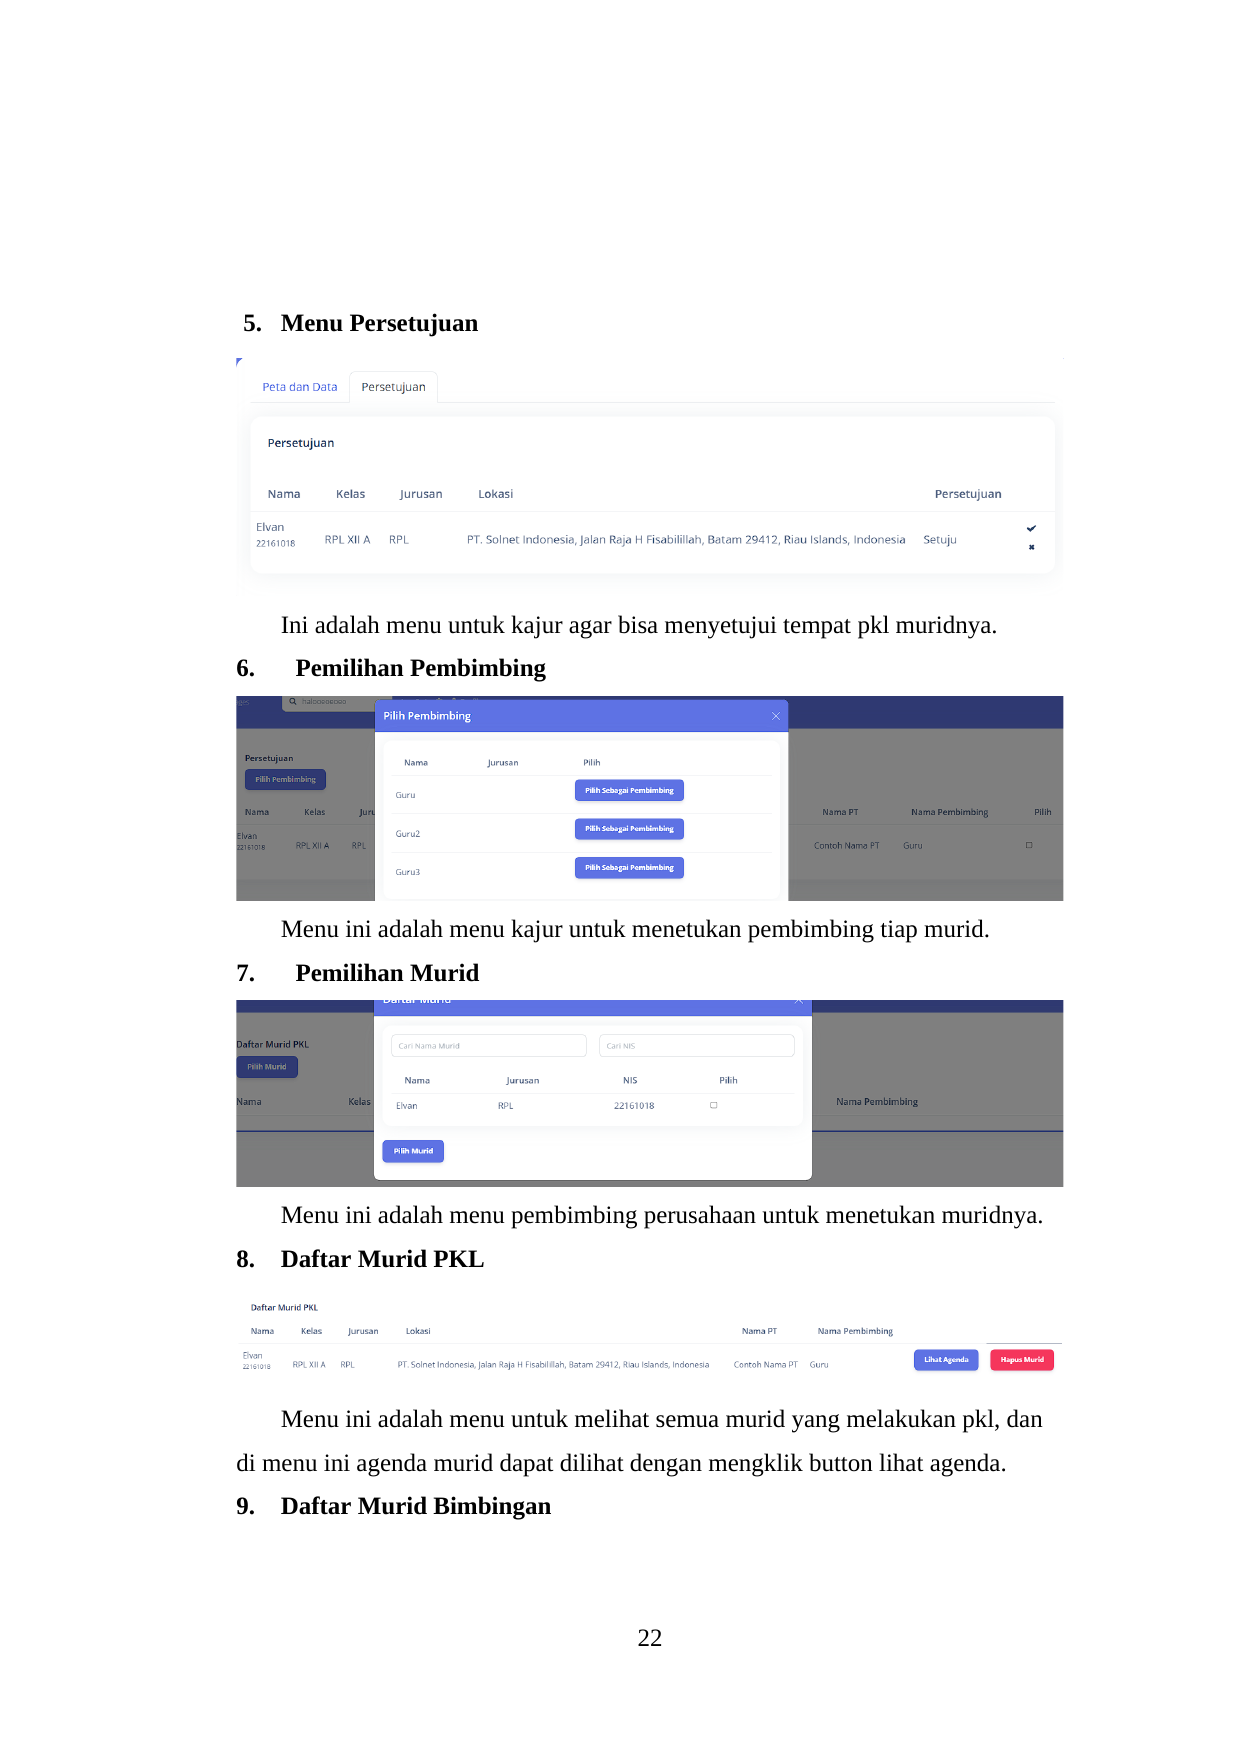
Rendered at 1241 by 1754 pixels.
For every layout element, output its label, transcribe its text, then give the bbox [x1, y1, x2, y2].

list Pemilihan Pembimbing [236, 653, 1063, 682]
text Menu ini adalah menu untuk melihat semua murid yang melakukan pkl, dan di menu ini agenda murid dapat dilihat dengan mengklik button lihat agenda. [236, 1404, 1063, 1476]
text Menu ini adalah menu pembimbing perusahaan untuk menetukan muridnya. [236, 1201, 1063, 1229]
text Ini adalah menu untuk kajur agar bisa menyetujui tempat pkl muridnya. [236, 610, 1063, 639]
picture [236, 358, 1064, 596]
list Menu Persetujuan [243, 308, 1063, 337]
picture [236, 1000, 1064, 1187]
picture [236, 1286, 1064, 1391]
list Daftar Murid Bimbingan [236, 1491, 1063, 1519]
list Daftar Murid PKL [236, 1244, 1063, 1272]
text Menu ini adalah menu kajur untuk menetukan pembimbing tiap murid. [236, 914, 1063, 943]
picture [236, 696, 1064, 901]
list Pemilihan Murid [236, 958, 1063, 986]
